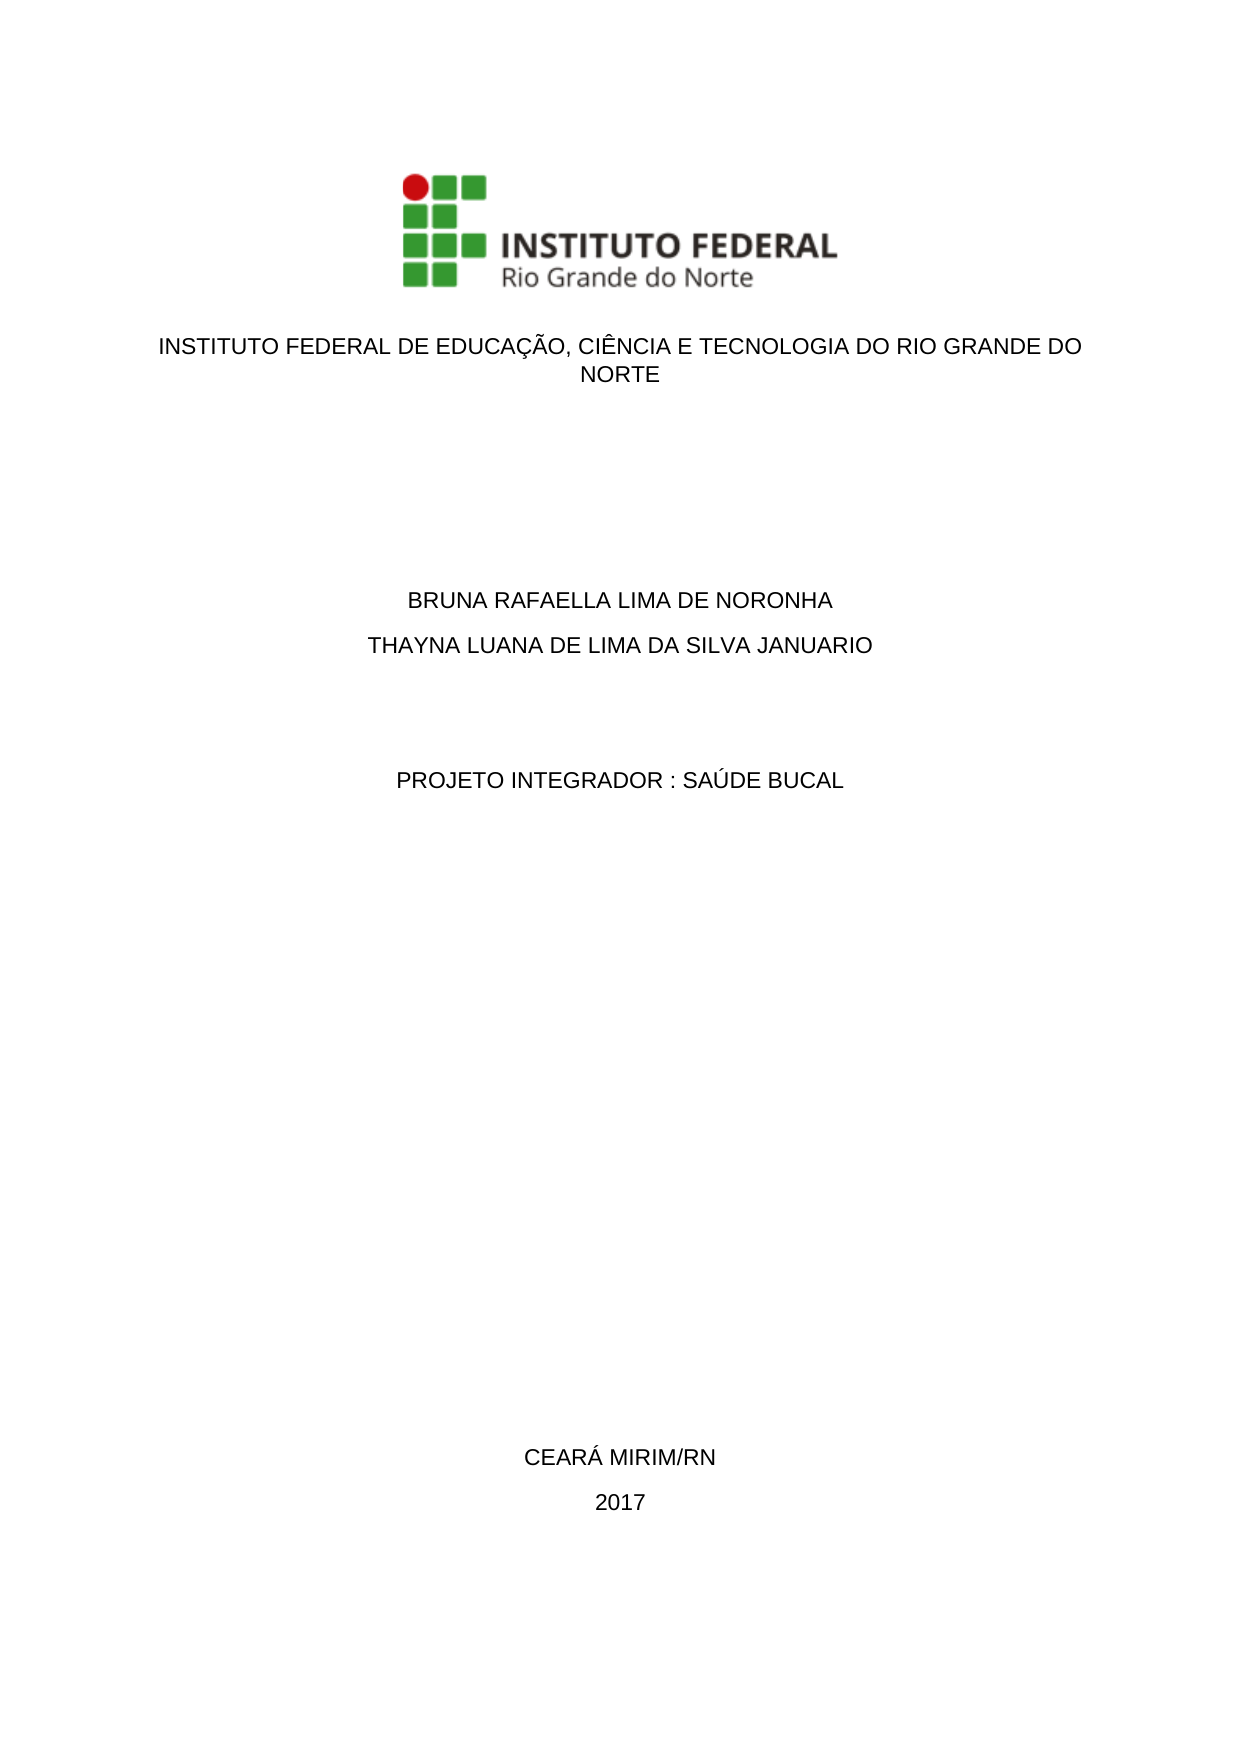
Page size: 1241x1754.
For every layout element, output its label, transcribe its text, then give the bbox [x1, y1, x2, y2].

text THAYNA LUANA DE LIMA DA SILVA JANUARIO [150, 632, 1090, 658]
text PROJETO INTEGRADOR : SAÚDE BUCAL [150, 767, 1090, 794]
text INSTITUTO FEDERAL DE EDUCAÇÃO, CIÊNCIA E TECNOLOGIA DO RIO GRANDE DO NORTE [150, 333, 1090, 388]
text BRUNA RAFAELLA LIMA DE NORONHA [150, 587, 1090, 613]
text CEARÁ MIRIM/RN [150, 1444, 1090, 1470]
text 2017 [150, 1489, 1090, 1515]
